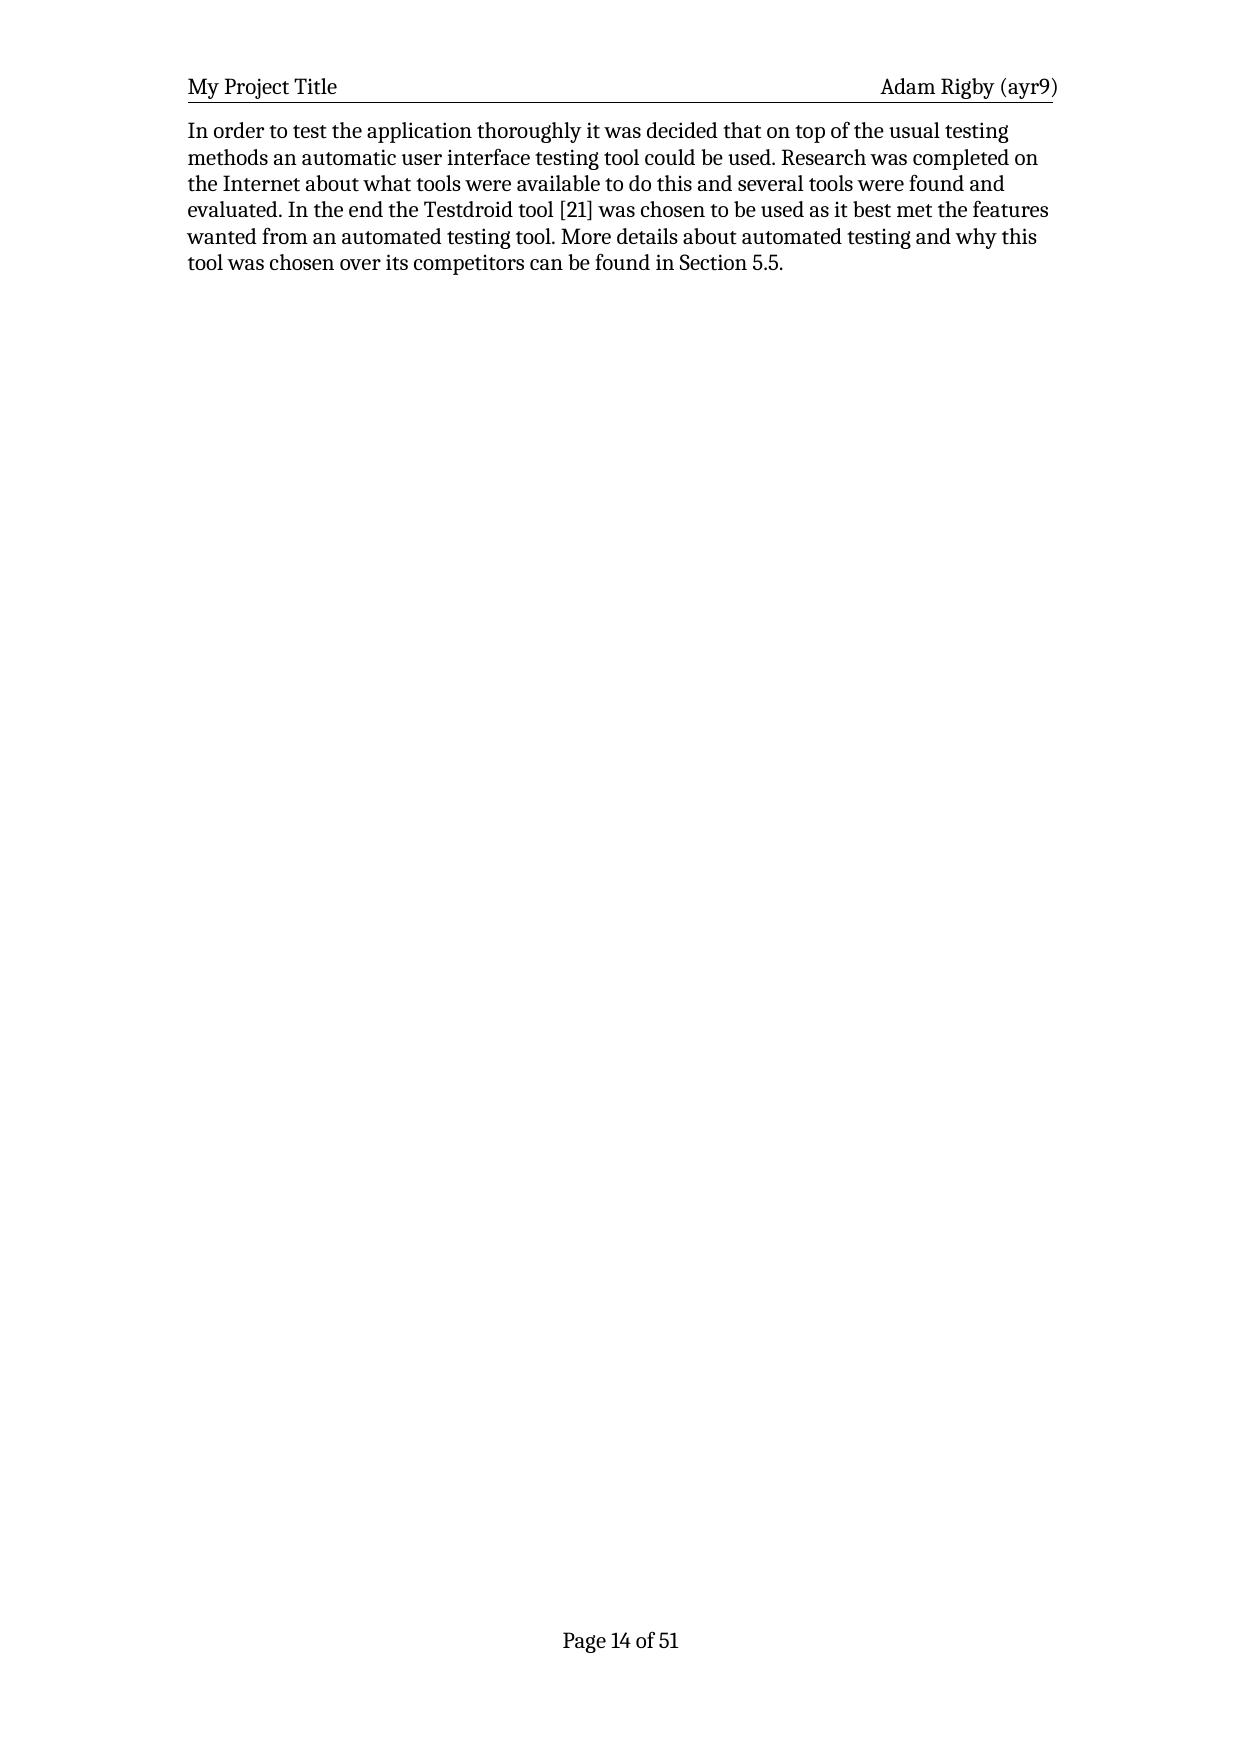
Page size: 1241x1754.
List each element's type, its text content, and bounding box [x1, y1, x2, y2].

text In order to test the application thoroughly it was decided that on top of the usual testing methods an automatic user interface testing tool could be used. Research was completed on the Internet about what tools were available to do this and several tools were found and evaluated. In the end the Testdroid tool [21] was chosen to be used as it best met the features wanted from an automated testing tool. More details about automated testing and why this tool was chosen over its competitors can be found in Section 5.5. [187, 118, 1053, 276]
